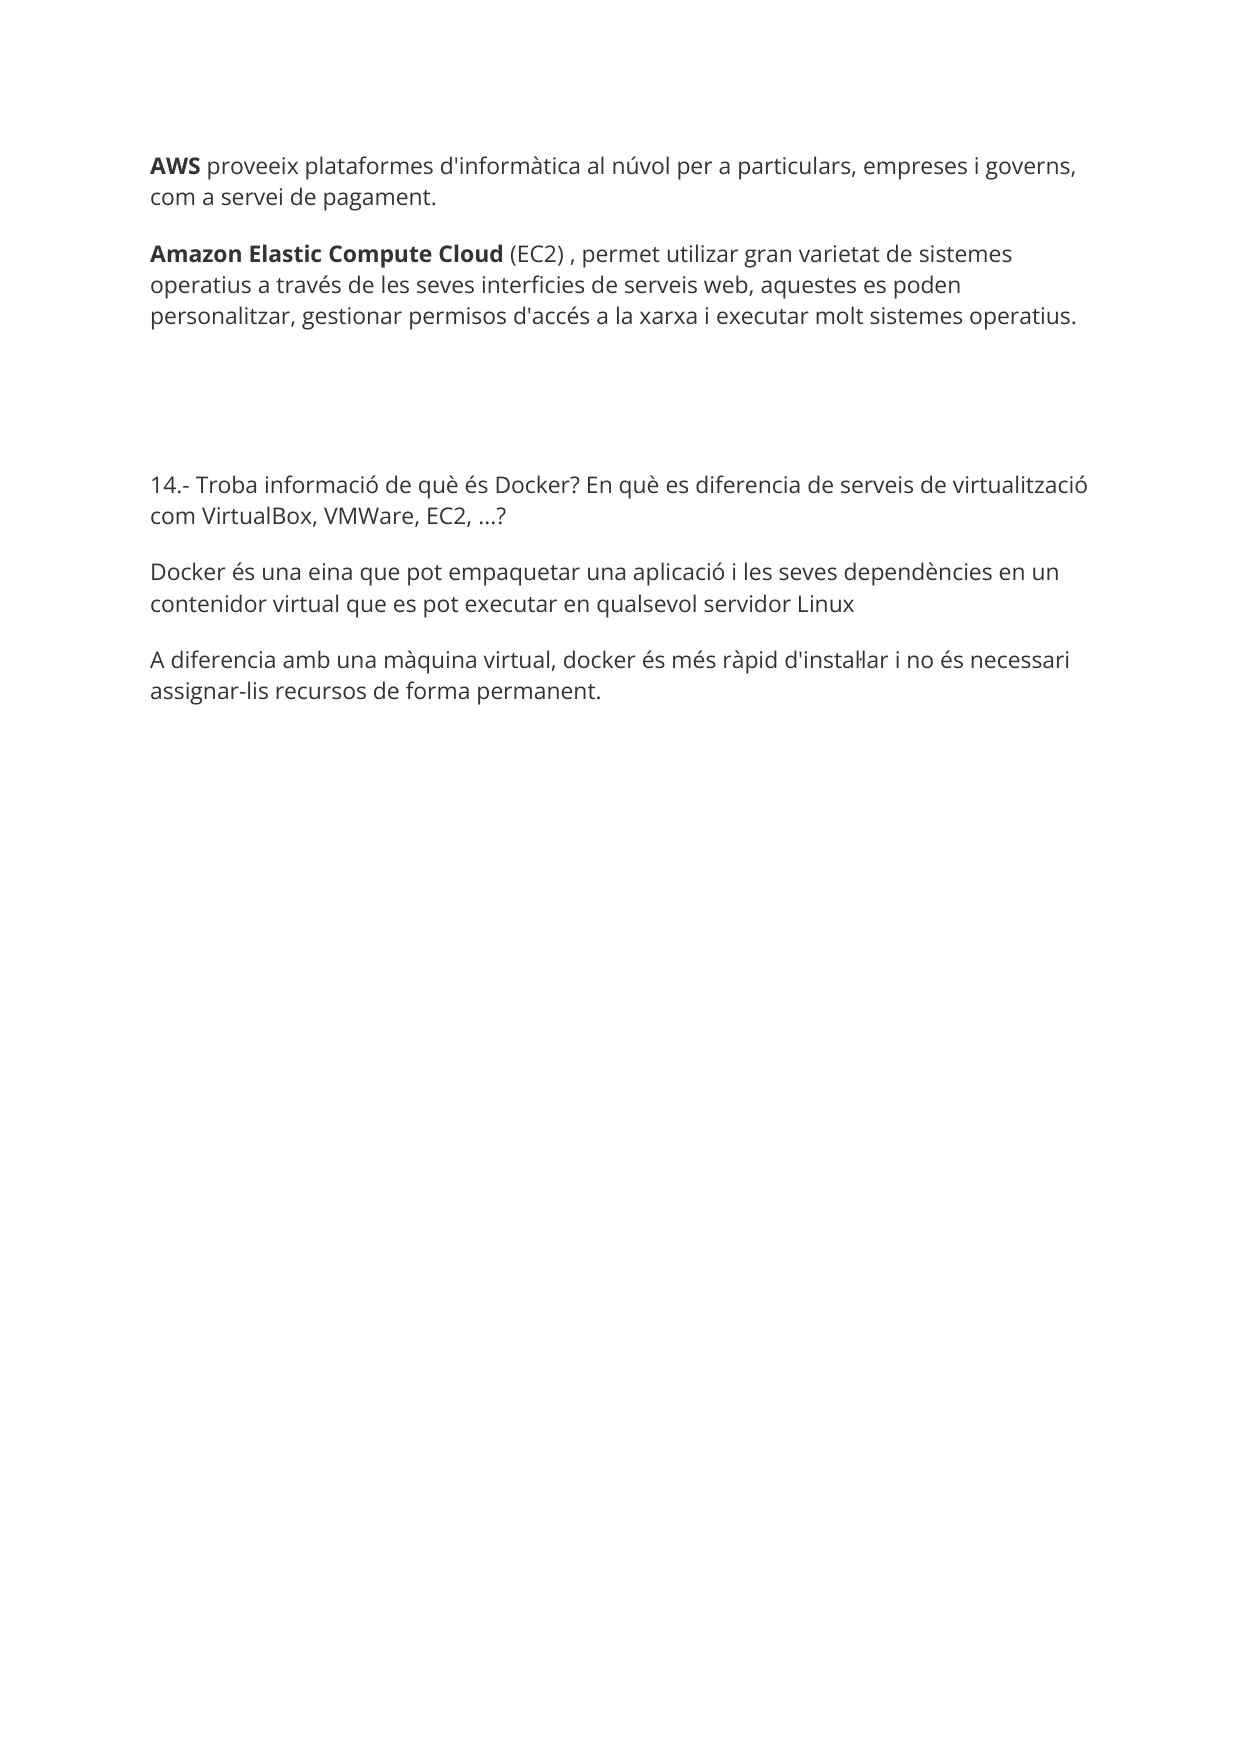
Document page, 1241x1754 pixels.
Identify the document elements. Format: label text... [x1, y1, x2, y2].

text Amazon Elastic Compute Cloud (EC2) , permet utilizar gran varietat de sistemes operatius a través de les seves interficies de serveis web, aquestes es poden personalitzar, gestionar permisos d'accés a la xarxa i executar molt sistemes operatius. [150, 237, 1090, 331]
text AWS proveeix plataformes d'informàtica al núvol per a particulars, empreses i governs, com a servei de pagament. [150, 150, 1090, 212]
text 14.- Troba informació de què és Docker? En què es diferencia de serveis de virtualització com VirtualBox, VMWare, EC2, ...? [150, 469, 1090, 531]
text Docker és una eina que pot empaquetar una aplicació i les seves dependències en un contenidor virtual que es pot executar en qualsevol servidor Linux [150, 556, 1090, 619]
text A diferencia amb una màquina virtual, docker és més ràpid d'instal·lar i no és necessari assignar-lis recursos de forma permanent. [150, 644, 1090, 706]
